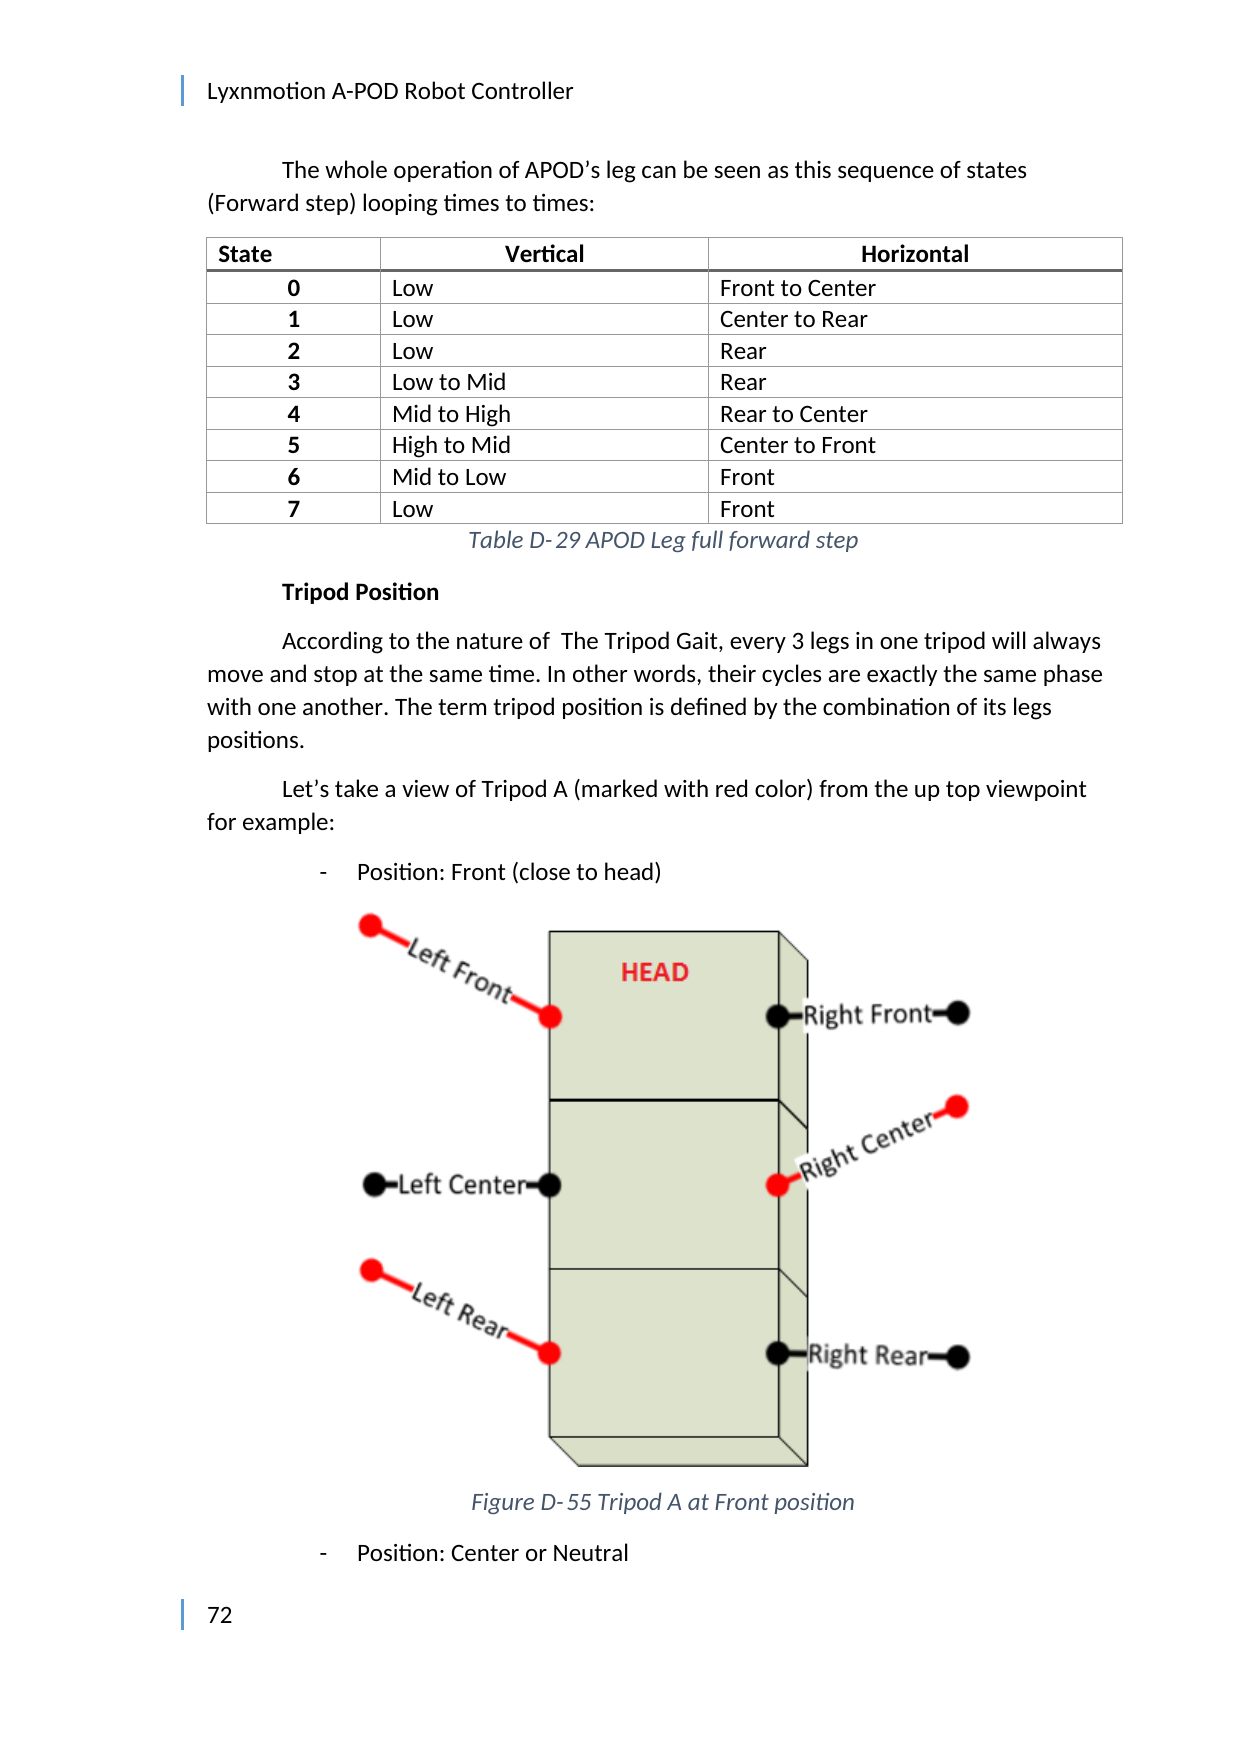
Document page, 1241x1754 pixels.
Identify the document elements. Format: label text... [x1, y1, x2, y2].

text Tripod Position [207, 576, 1122, 606]
table_cell Center to Rear [709, 304, 1122, 334]
table_cell Low [381, 493, 708, 523]
table_header Vertical [381, 238, 708, 269]
table_cell 6 [207, 461, 380, 492]
list Position: Front (close to head) [319, 856, 1122, 887]
table_cell Front [709, 461, 1122, 492]
table_cell 2 [207, 335, 380, 366]
table_cell 5 [207, 430, 380, 460]
table_header Horizontal [709, 238, 1122, 269]
table_cell 0 [207, 272, 380, 302]
table_cell Rear to Center [709, 398, 1122, 429]
table_cell 7 [207, 493, 380, 523]
table_cell Low [381, 335, 708, 366]
text According to the nature of The Tripod Gait, every 3 legs in one tripod will always move and stop at the same time. In other words, their cycles are exactly the same phase with one another. The term tripod position is defined by the combination of its legs positions. [207, 625, 1122, 754]
table_cell Low [381, 272, 708, 302]
table_cell High to Mid [381, 430, 708, 460]
table_cell Low [381, 304, 708, 334]
text Let’s take a view of Tripod A (marked with red color) from the up top viewpoint for example: [207, 774, 1122, 837]
table_cell Front to Center [709, 272, 1122, 302]
table_cell Low to Mid [381, 367, 708, 397]
table_cell Front [709, 493, 1122, 523]
list Position: Center or Neutral [319, 1537, 1122, 1568]
text The whole operation of APOD’s leg can be seen as this sequence of states (Forward step) looping times to times: [207, 155, 1122, 218]
table_header State [207, 238, 380, 269]
table_cell Center to Front [709, 430, 1122, 460]
table_cell Mid to High [381, 398, 708, 429]
table_cell Mid to Low [381, 461, 708, 492]
table_cell 4 [207, 398, 380, 429]
table_cell Rear [709, 367, 1122, 397]
table_cell 1 [207, 304, 380, 334]
table_cell Rear [709, 335, 1122, 366]
picture [351, 905, 978, 1467]
table_cell 3 [207, 367, 380, 397]
